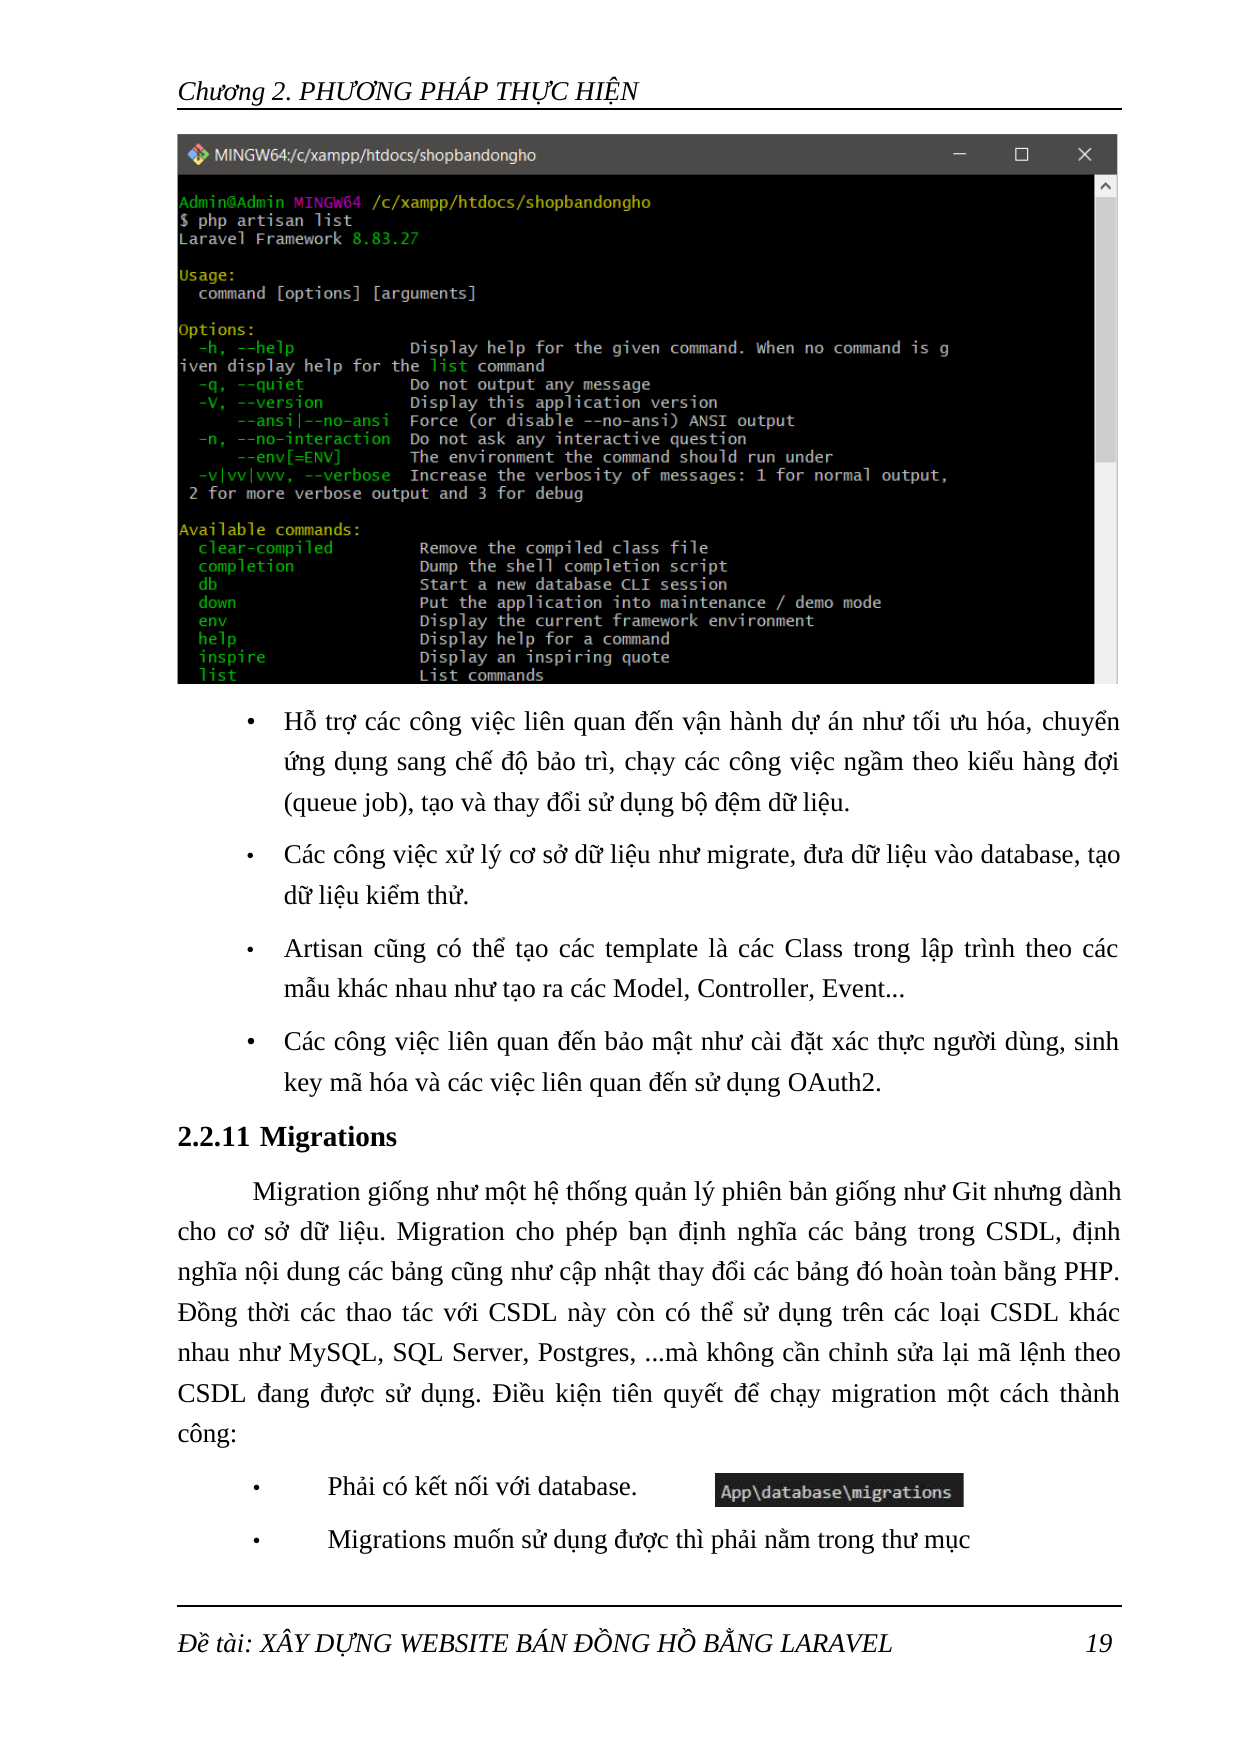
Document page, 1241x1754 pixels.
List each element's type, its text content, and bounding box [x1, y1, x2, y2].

text Migration giống như một hệ thống quản lý phiên bản giống như Git nhưng dành cho cơ sở dữ liệu. Migration cho phép bạn định nghĩa các bảng trong CSDL, định nghĩa nội dung các bảng cũng như cập nhật thay đổi các bảng đó hoàn toàn bằng PHP. Đồng thời các thao tác với CSDL này còn có thể sử dụng trên các loại CSDL khác nhau như MySQL, SQL Server, Postgres, ...mà không cần chỉnh sửa lại mã lệnh theo CSDL đang được sử dụng. Điều kiện tiên quyết để chạy migration một cách thành công: [177, 1175, 1122, 1448]
list Các công việc xử lý cơ sở dữ liệu như migrate, đưa dữ liệu vào database, tạo dữ liệu kiểm thử. [246, 839, 1122, 910]
list Phải có kết nối với database. [252, 1470, 1122, 1501]
list Các công việc liên quan đến bảo mật như cài đặt xác thực người dùng, sinh key mã hóa và các việc liên quan đến sử dụng OAuth2. [246, 1025, 1120, 1097]
picture [177, 134, 1118, 684]
list Artisan cũng có thể tạo các template là các Class trong lập trình theo các mẫu khác nhau như tạo ra các Model, Controller, Event... [246, 932, 1120, 1003]
list Hỗ trợ các công việc liên quan đến vận hành dự án như tối ưu hóa, chuyển ứng dụng sang chế độ bảo trì, chạy các công việc ngầm theo kiểu hàng đợi (queue job), tạo và thay đổi sử dụng bộ đệm dữ liệu. [246, 705, 1120, 817]
picture [715, 1501, 964, 1507]
subtitle Migrations [177, 1119, 1122, 1152]
list Migrations muốn sử dụng được thì phải nằm trong thư mục [252, 1523, 1122, 1554]
